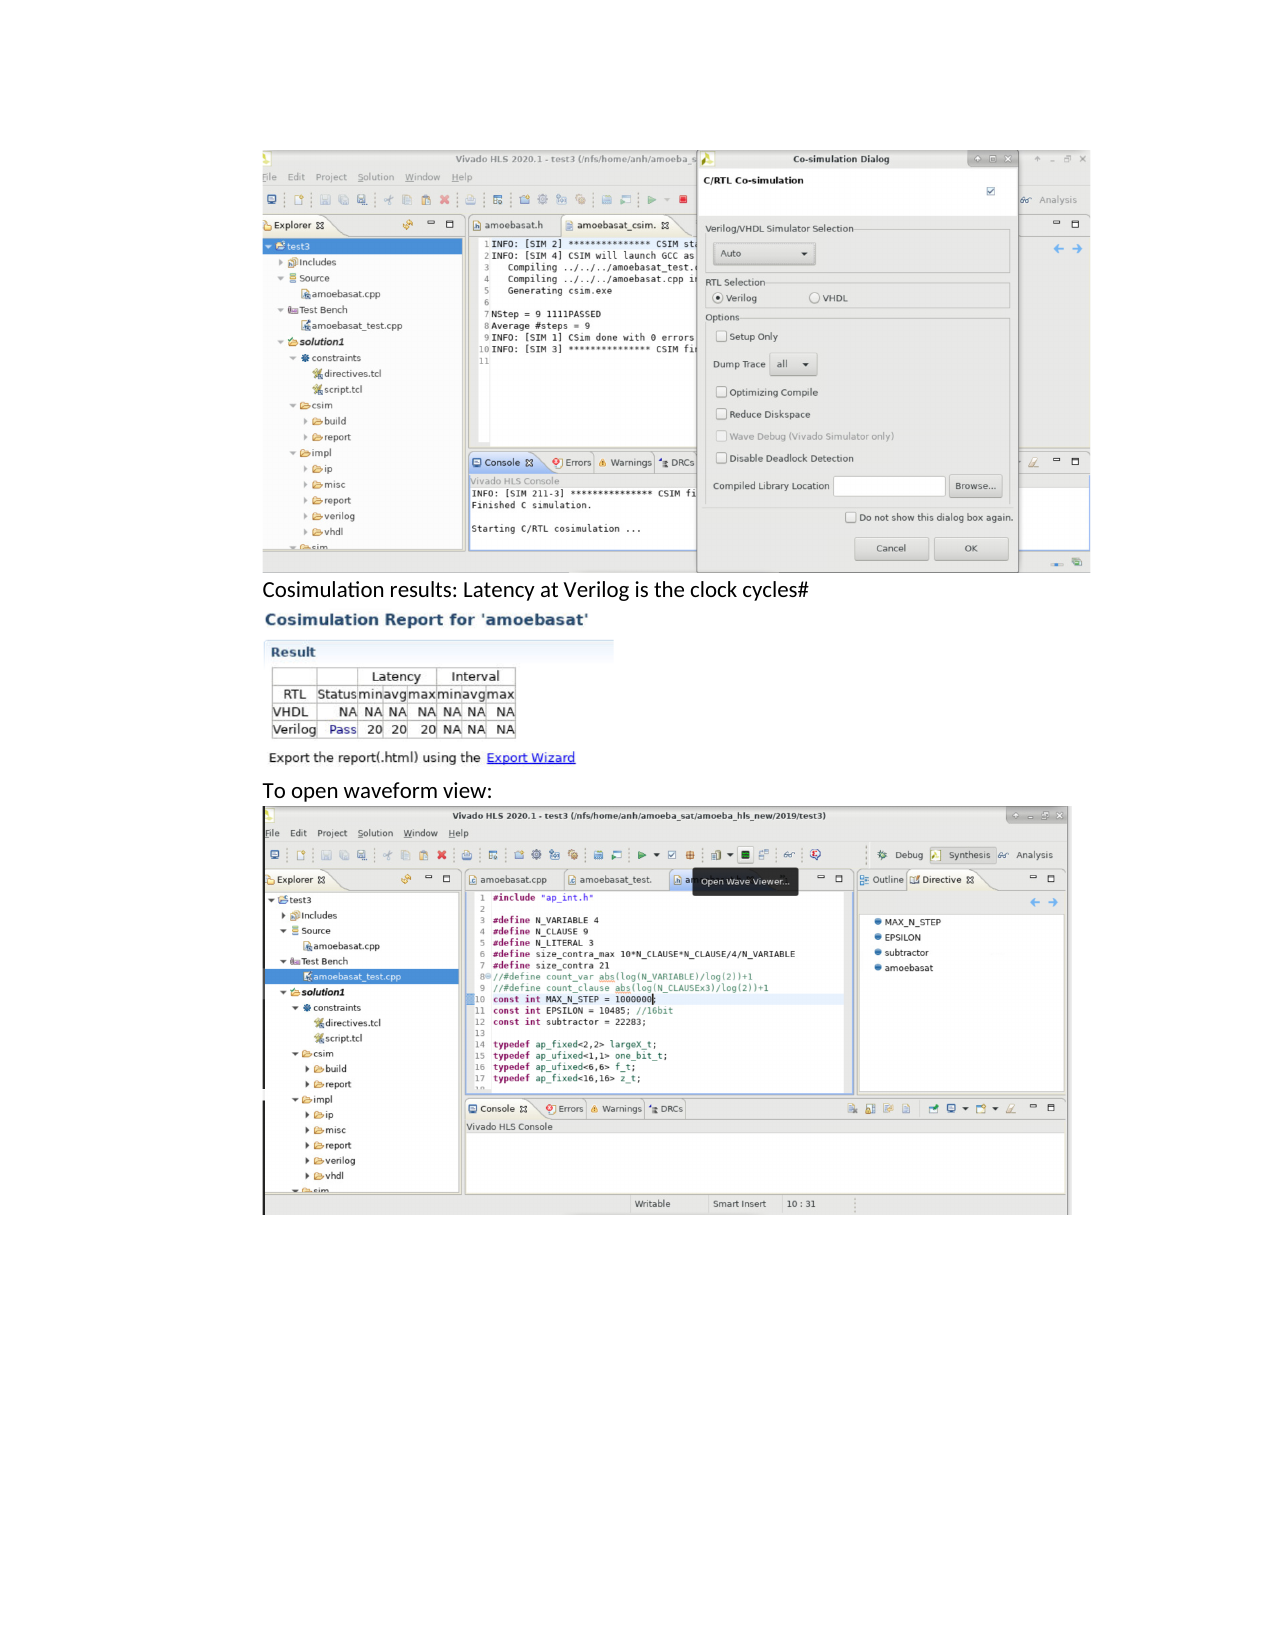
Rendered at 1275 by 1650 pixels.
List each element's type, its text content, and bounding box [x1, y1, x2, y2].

picture [262, 605, 614, 774]
picture [262, 806, 1072, 1215]
picture [262, 150, 1091, 573]
list To open waveform view: [262, 776, 1125, 804]
list Cosimulation results: Latency at Verilog is the clock cycles# [262, 575, 1125, 603]
